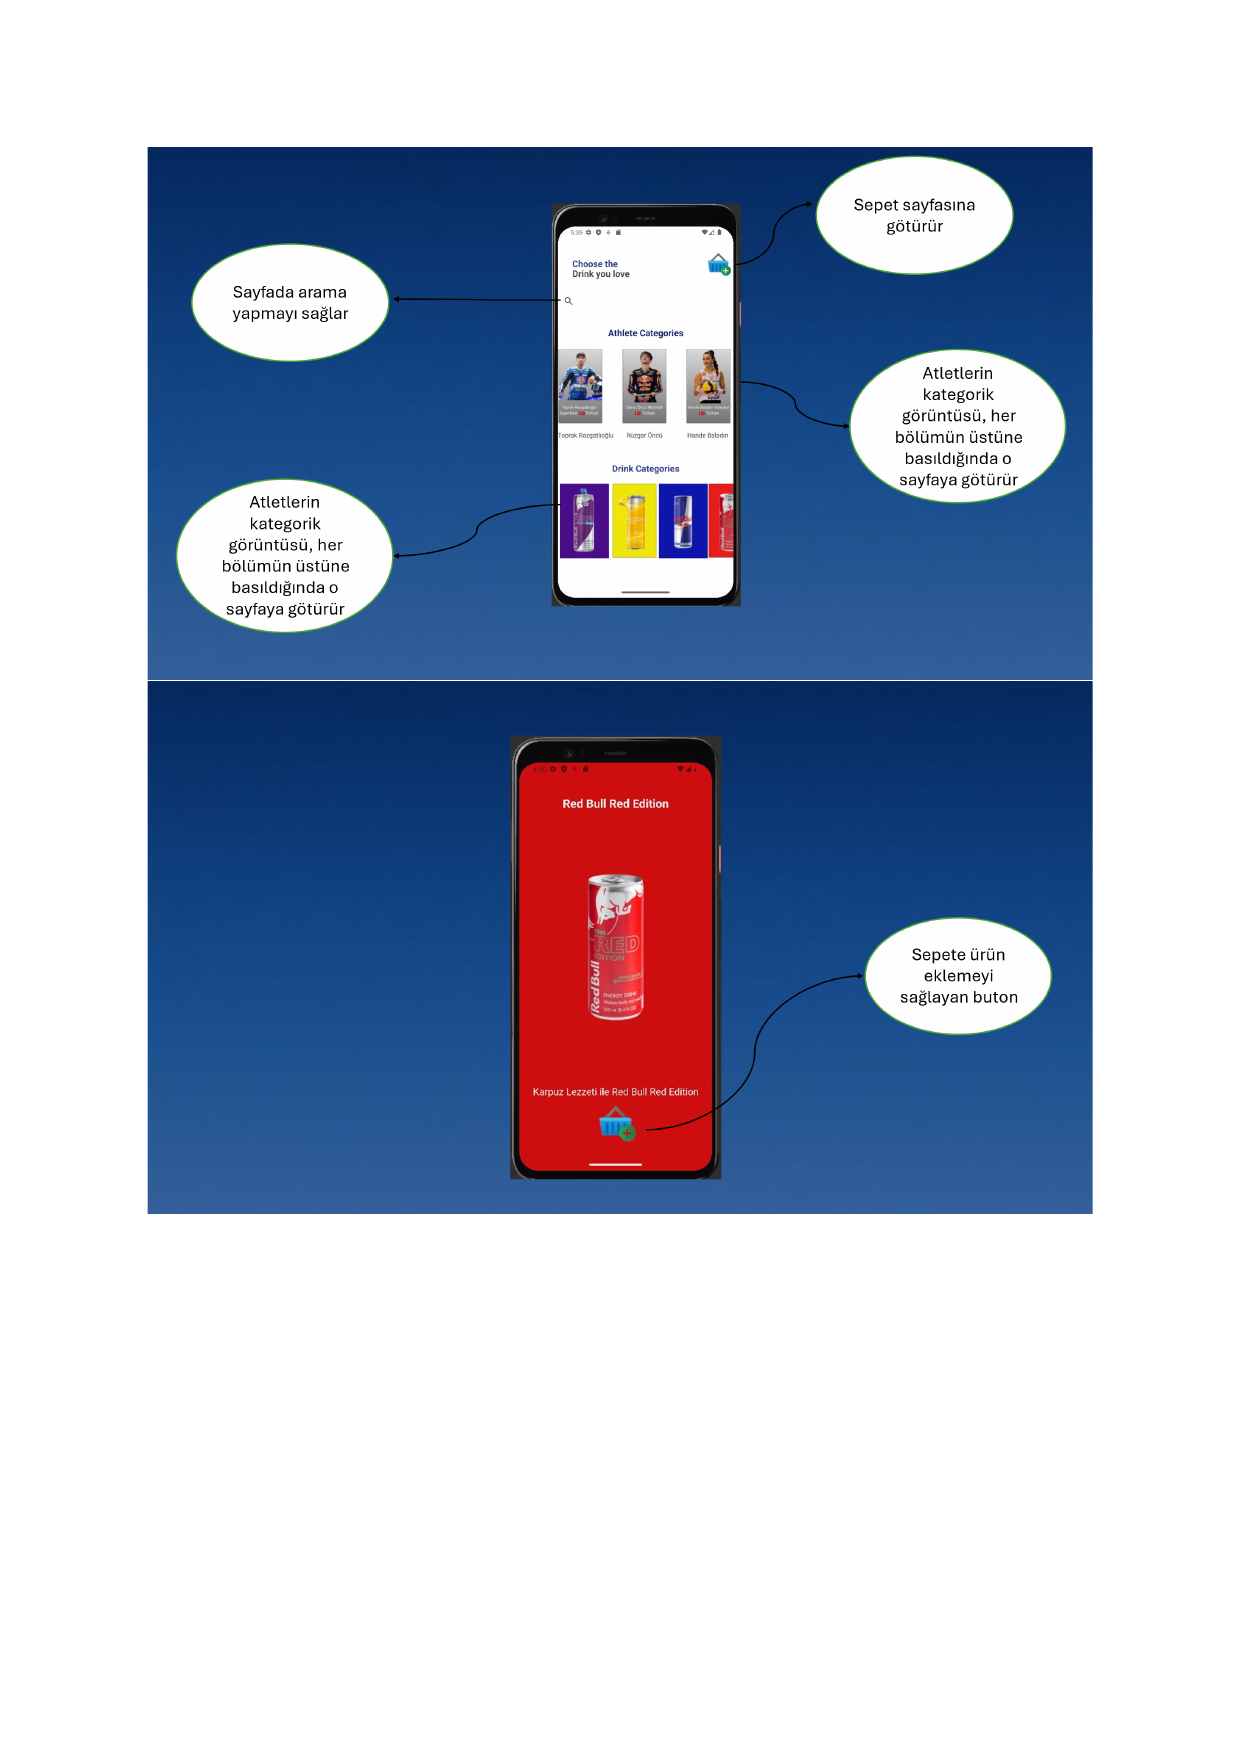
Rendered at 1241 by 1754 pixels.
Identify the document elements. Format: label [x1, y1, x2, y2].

picture [147, 147, 1093, 680]
picture [147, 681, 1093, 1214]
